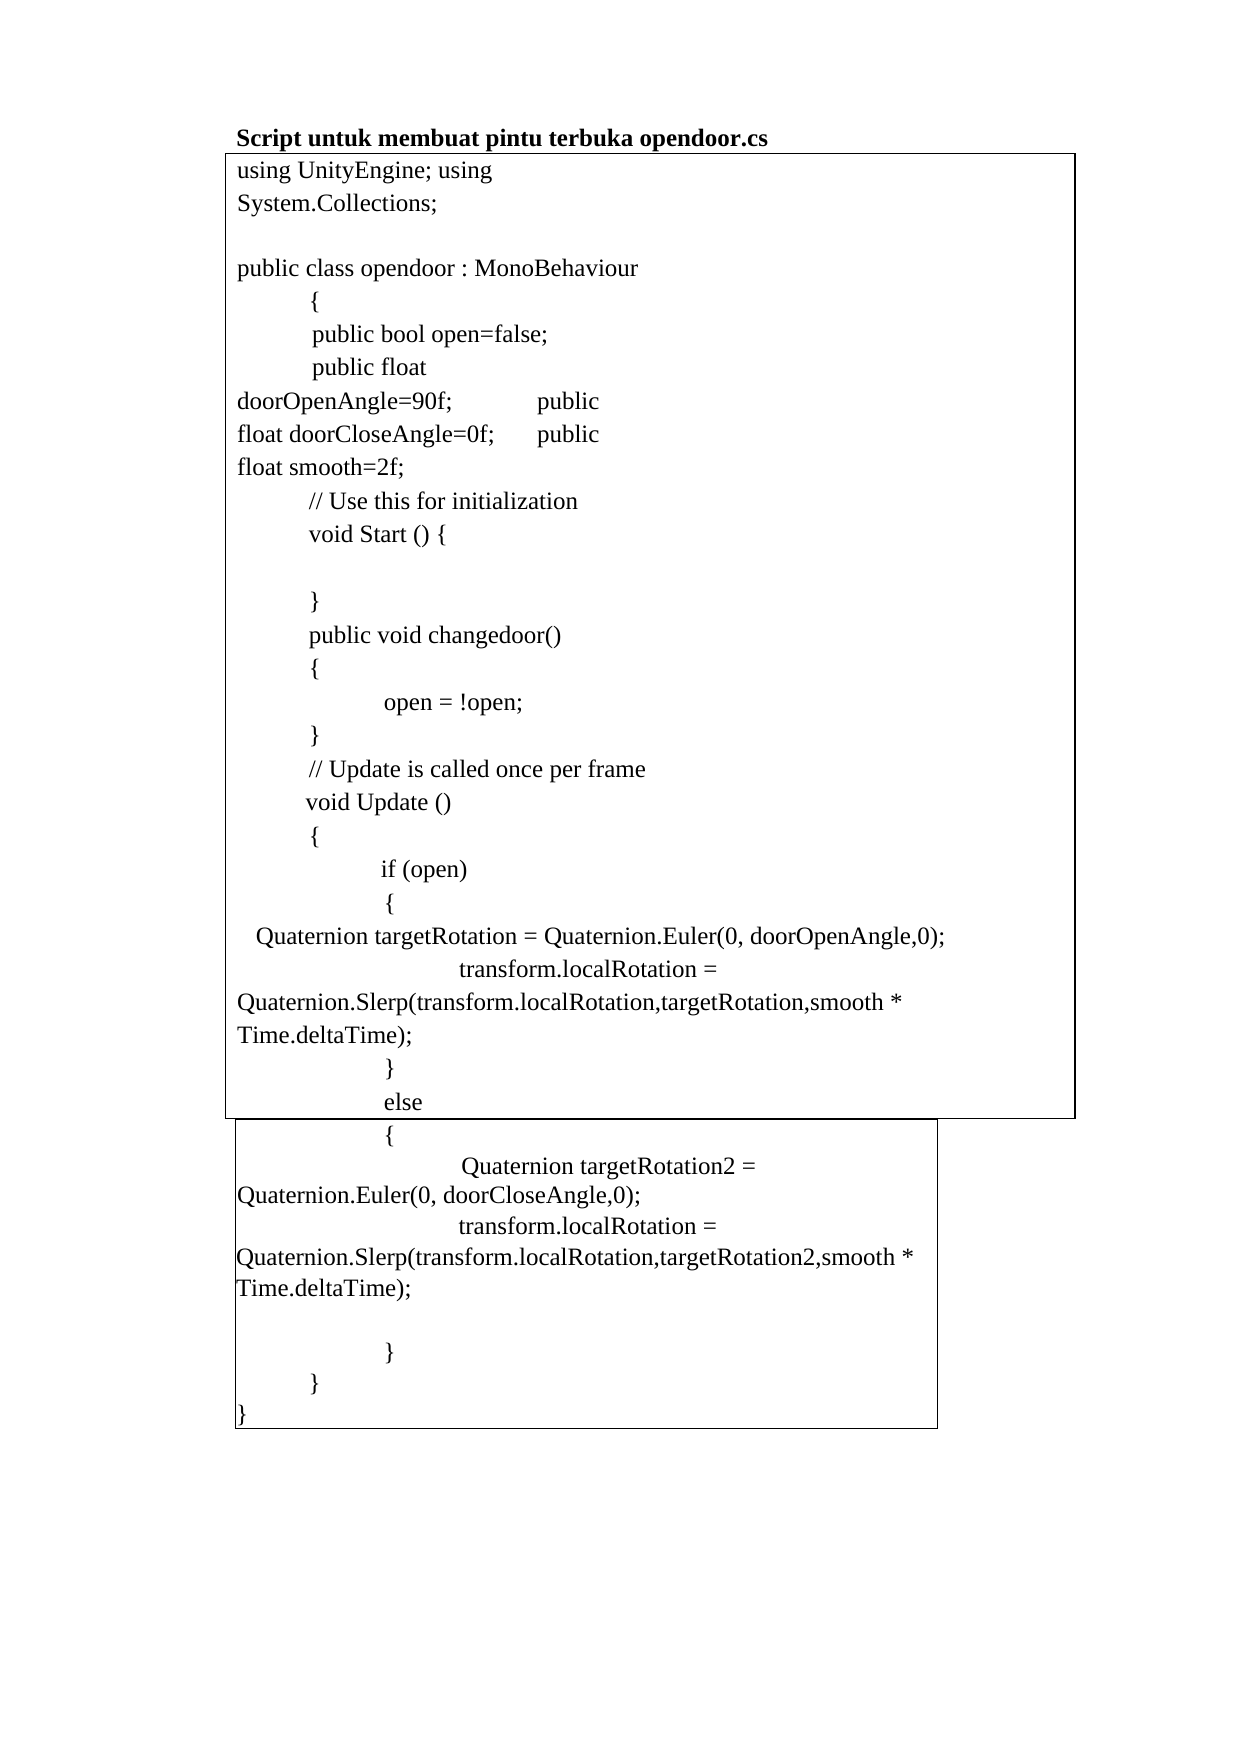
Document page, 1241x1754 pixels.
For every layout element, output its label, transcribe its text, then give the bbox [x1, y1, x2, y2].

text { [236, 1120, 937, 1148]
text } [236, 1398, 937, 1428]
text } [236, 1367, 937, 1397]
text } [236, 1336, 937, 1366]
subtitle Script untuk membuat pintu terbuka opendoor.cs [236, 123, 768, 151]
text Time.deltaTime); [236, 1272, 937, 1302]
table_header using UnityEngine; using System.Collections; public class opendoor : MonoBehaviour { public bool open=false; public float doorOpenAngle=90f; public float doorCloseAngle=0f; public float smooth=2f; // Use this for initialization void Start () { } public void changedoor() { open = !open; } // Update is called once per frame void Update () { if (open) { Quaternion targetRotation = Quaternion.Euler(0, doorOpenAngle,0); transform.localRotation = Quaternion.Slerp(transform.localRotation,targetRotation,smooth * Time.deltaTime); } else [226, 154, 1074, 1118]
text Quaternion targetRotation2 = Quaternion.Euler(0, doorCloseAngle,0); [236, 1150, 937, 1209]
text Quaternion.Slerp(transform.localRotation,targetRotation2,smooth * [236, 1241, 937, 1271]
text transform.localRotation = [236, 1210, 937, 1240]
